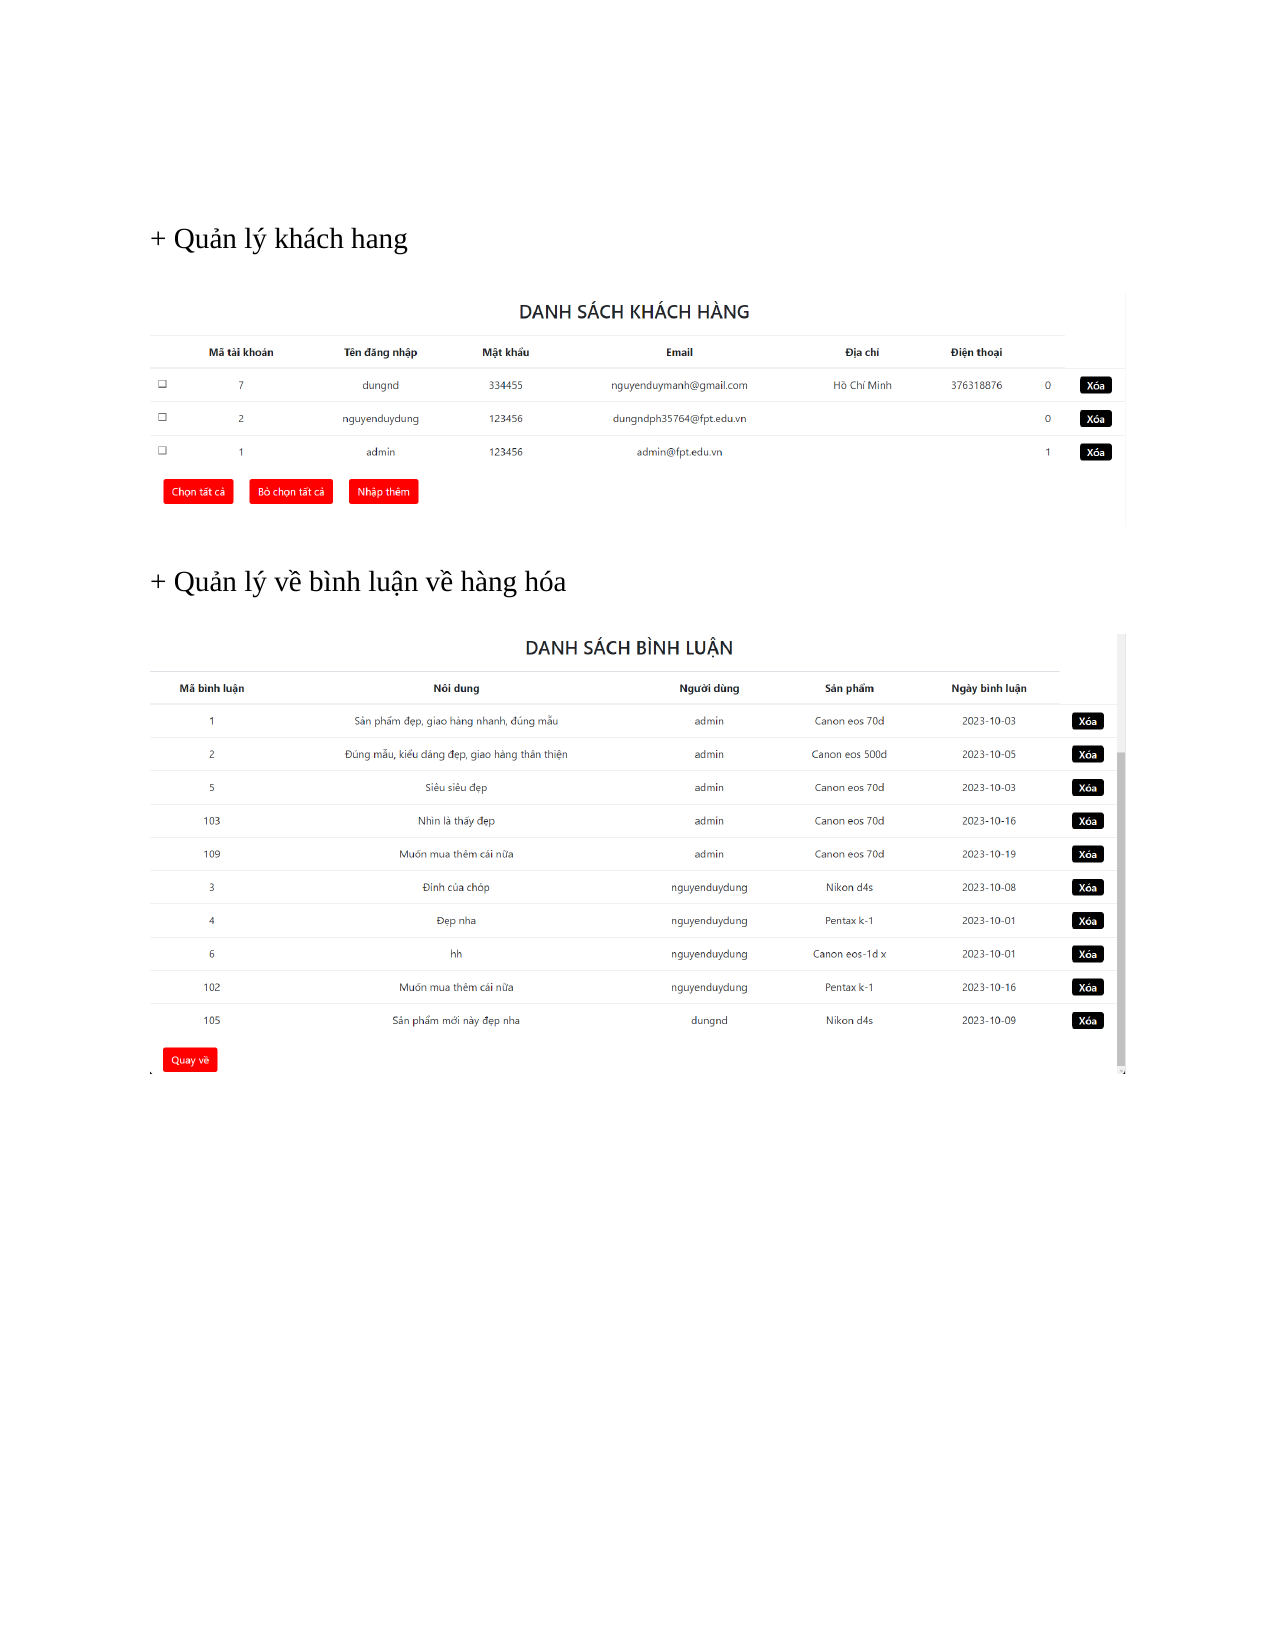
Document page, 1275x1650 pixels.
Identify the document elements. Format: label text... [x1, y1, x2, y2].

picture [150, 634, 1125, 1074]
picture [150, 292, 1125, 527]
list + Quản lý khách hang [150, 221, 1125, 254]
list + Quản lý về bình luận về hàng hóa [150, 564, 1125, 597]
